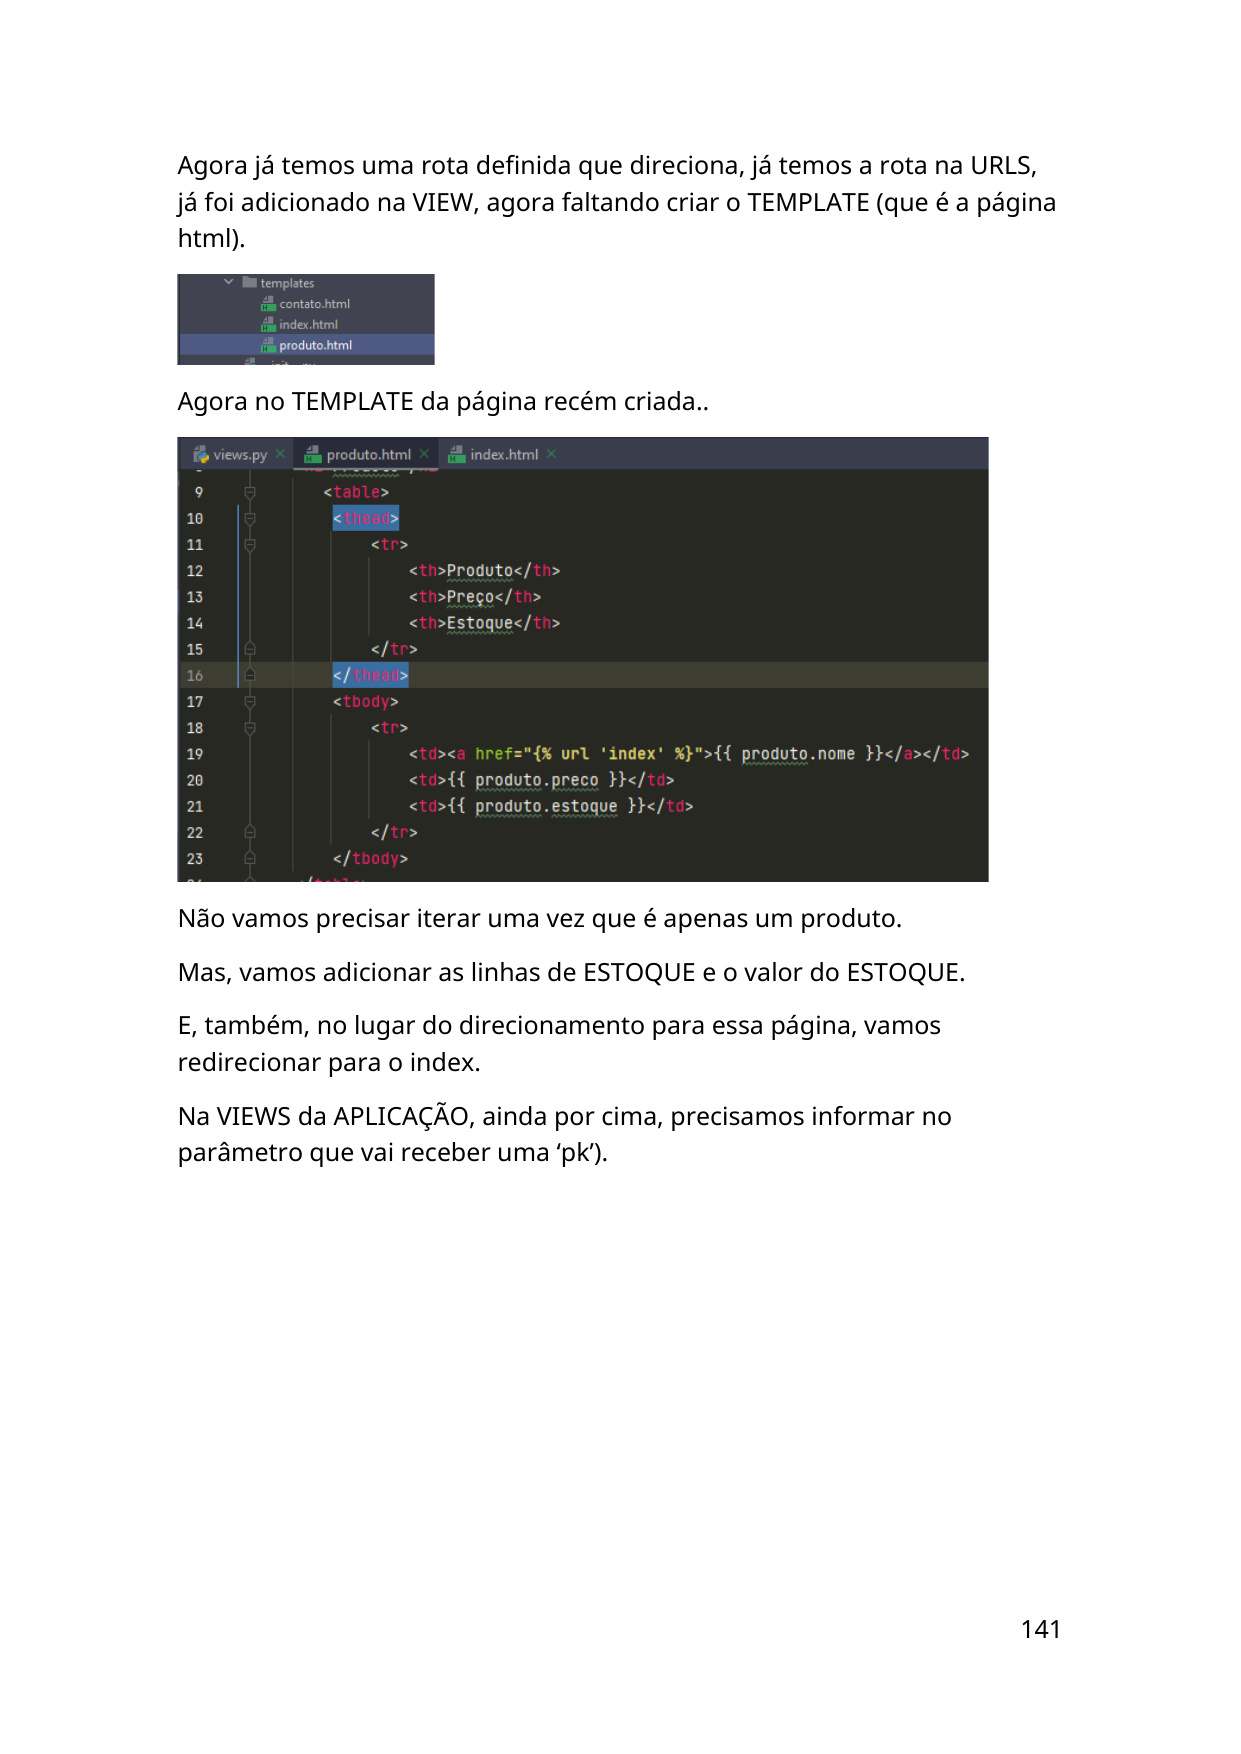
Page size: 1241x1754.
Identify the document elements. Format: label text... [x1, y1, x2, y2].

text Agora no TEMPLATE da página recém criada.. [177, 384, 1063, 418]
text Mas, vamos adicionar as linhas de ESTOQUE e o valor do ESTOQUE. [177, 954, 1063, 988]
text Não vamos precisar iterar uma vez que é apenas um produto. [177, 901, 1063, 935]
picture [177, 274, 435, 365]
text Na VIEWS da APLICAÇÃO, ainda por cima, precisamos informar no parâmetro que vai receber uma ‘pk’). [177, 1098, 1063, 1169]
picture [177, 437, 989, 882]
text E, também, no lugar do direcionamento para essa página, vamos redirecionar para o index. [177, 1008, 1063, 1079]
text Agora já temos uma rota definida que direciona, já temos a rota na URLS, já foi adicionado na VIEW, agora faltando criar o TEMPLATE (que é a página html). [177, 148, 1063, 255]
